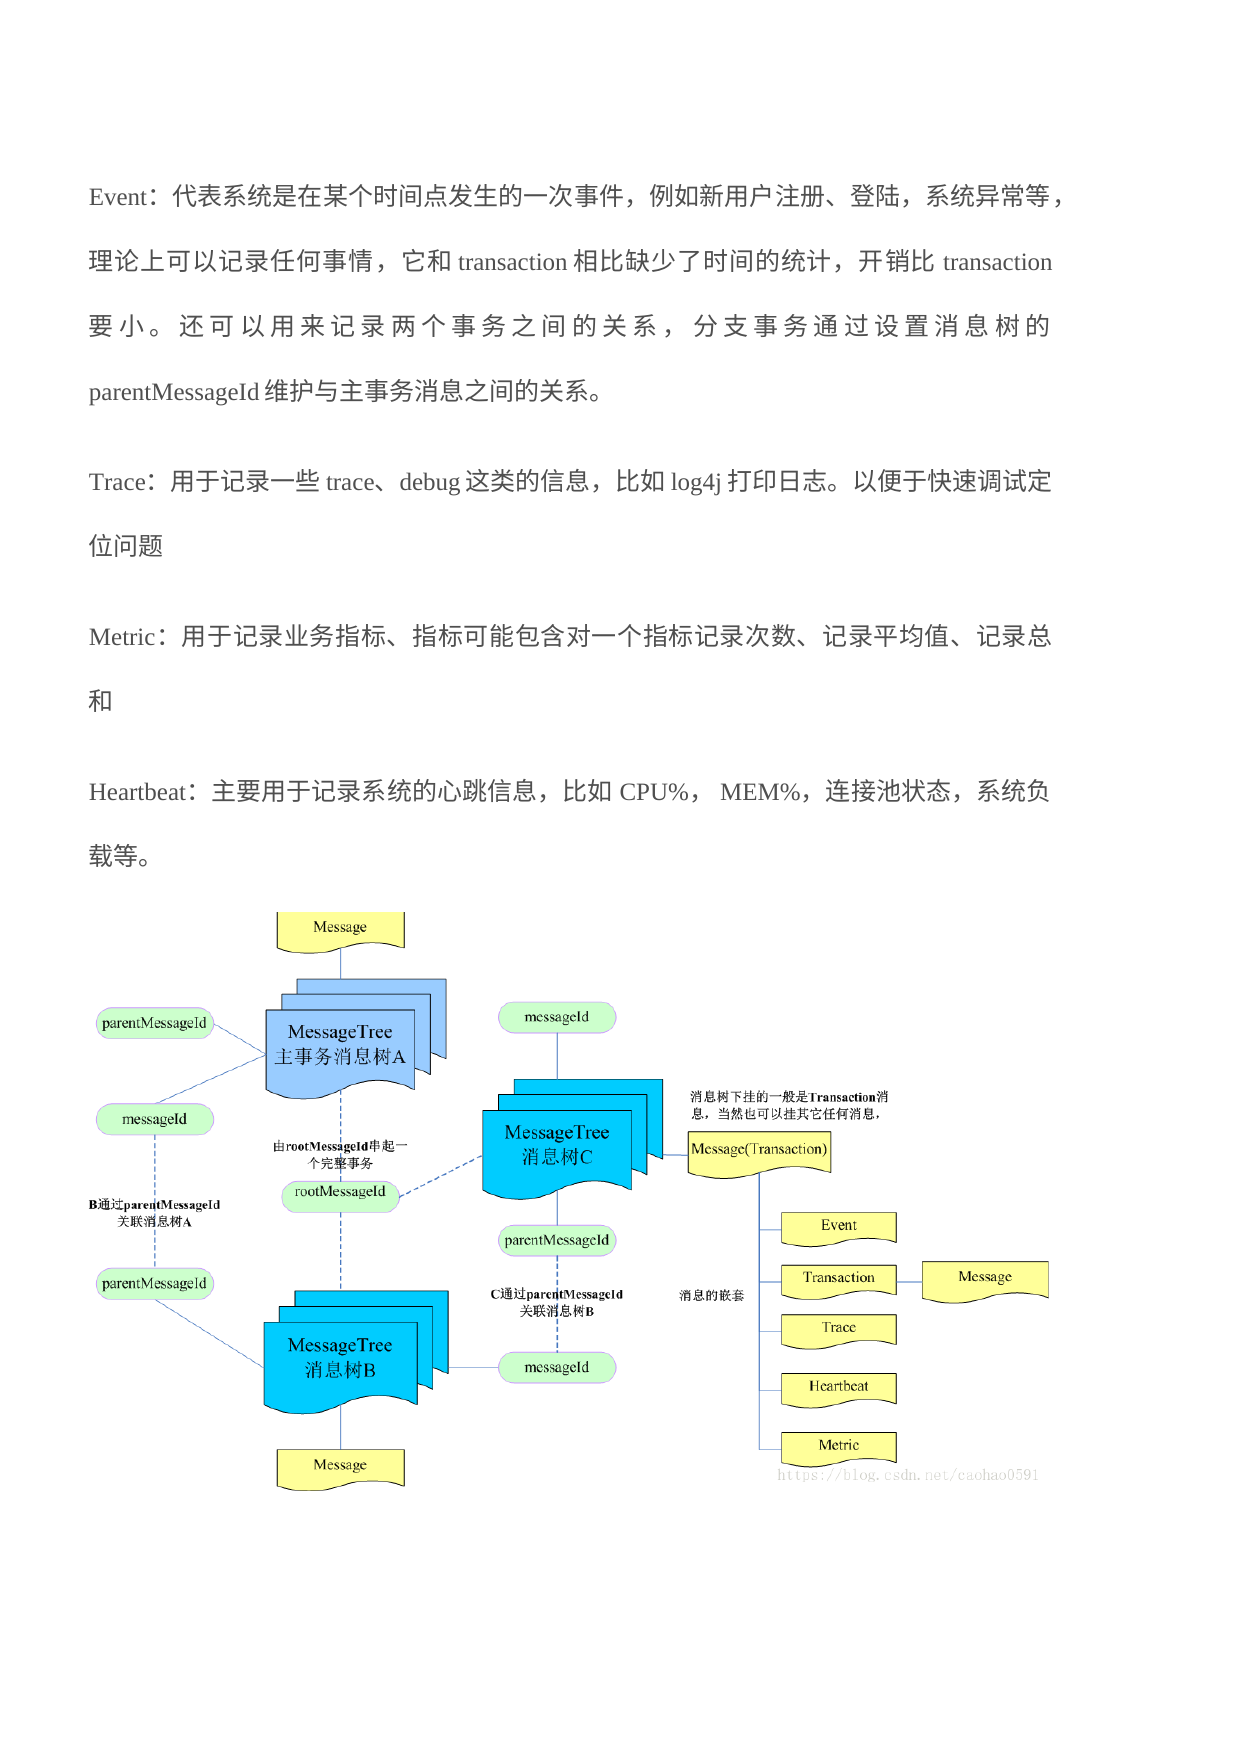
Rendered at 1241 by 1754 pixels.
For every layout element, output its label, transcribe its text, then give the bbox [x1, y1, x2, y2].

text Event：代表系统是在某个时间点发生的一次事件，例如新用户注册、登陆，系统异常等，理论上可以记录任何事情，它和transaction相比缺少了时间的统计，开销比transaction要小。还可以用来记录两个事务之间的关系，分支事务通过设置消息树的parentMessageId维护与主事务消息之间的关系。 [89, 162, 1053, 422]
text Trace：用于记录一些trace、debug这类的信息，比如log4j打印日志。以便于快速调试定位问题 [89, 447, 1053, 577]
text Heartbeat：主要用于记录系统的心跳信息，比如CPU%， MEM%，连接池状态，系统负载等。 [89, 757, 1053, 887]
picture [88, 912, 1049, 1491]
text Metric：用于记录业务指标、指标可能包含对一个指标记录次数、记录平均值、记录总和 [89, 602, 1053, 732]
